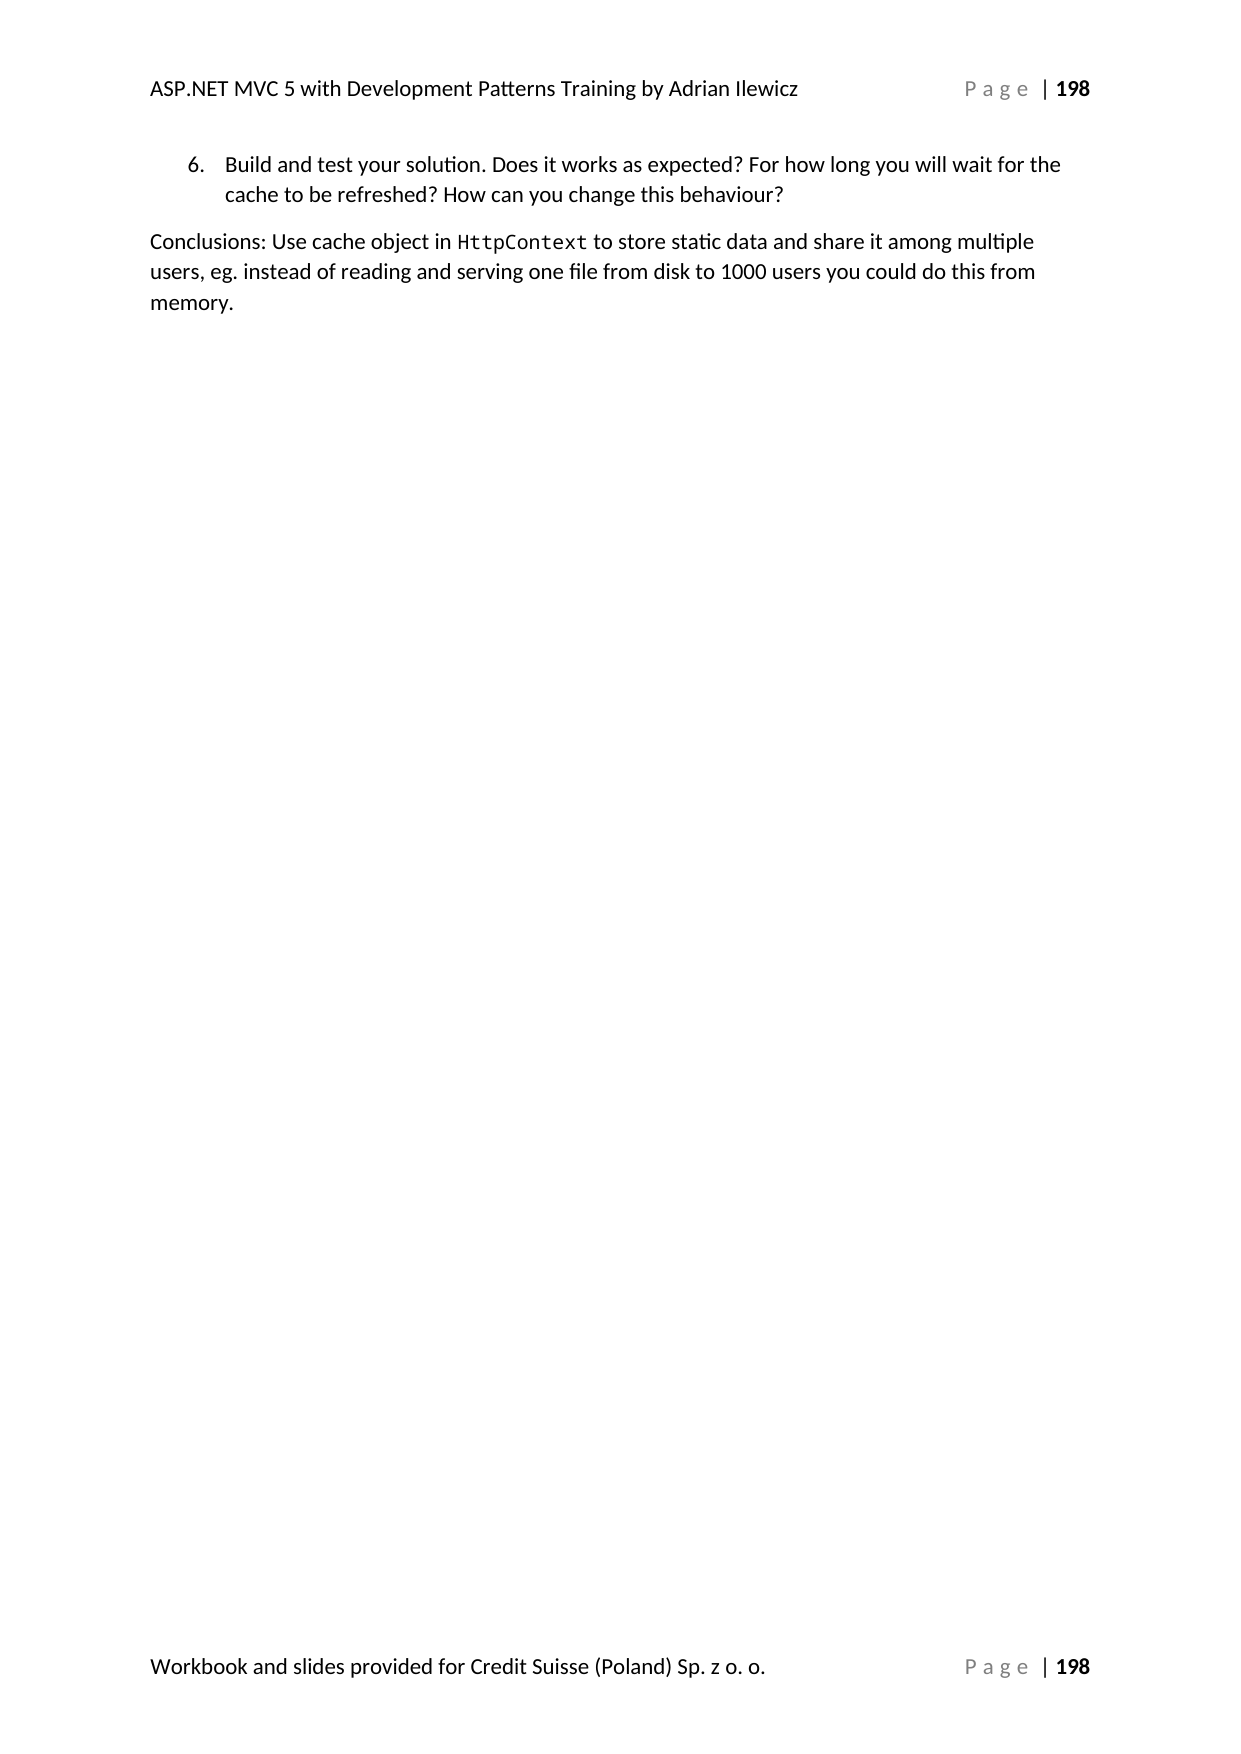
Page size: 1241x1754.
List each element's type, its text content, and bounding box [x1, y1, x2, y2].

list Build and test your solution. Does it works as expected? For how long you will wait for the cache to be refreshed? How can you change this behaviour? [187, 150, 1090, 208]
text Conclusions: Use cache object in HttpContext to store static data and share it among multiple users, eg. instead of reading and serving one file from disk to 1000 users you could do this from memory. [150, 227, 1090, 316]
